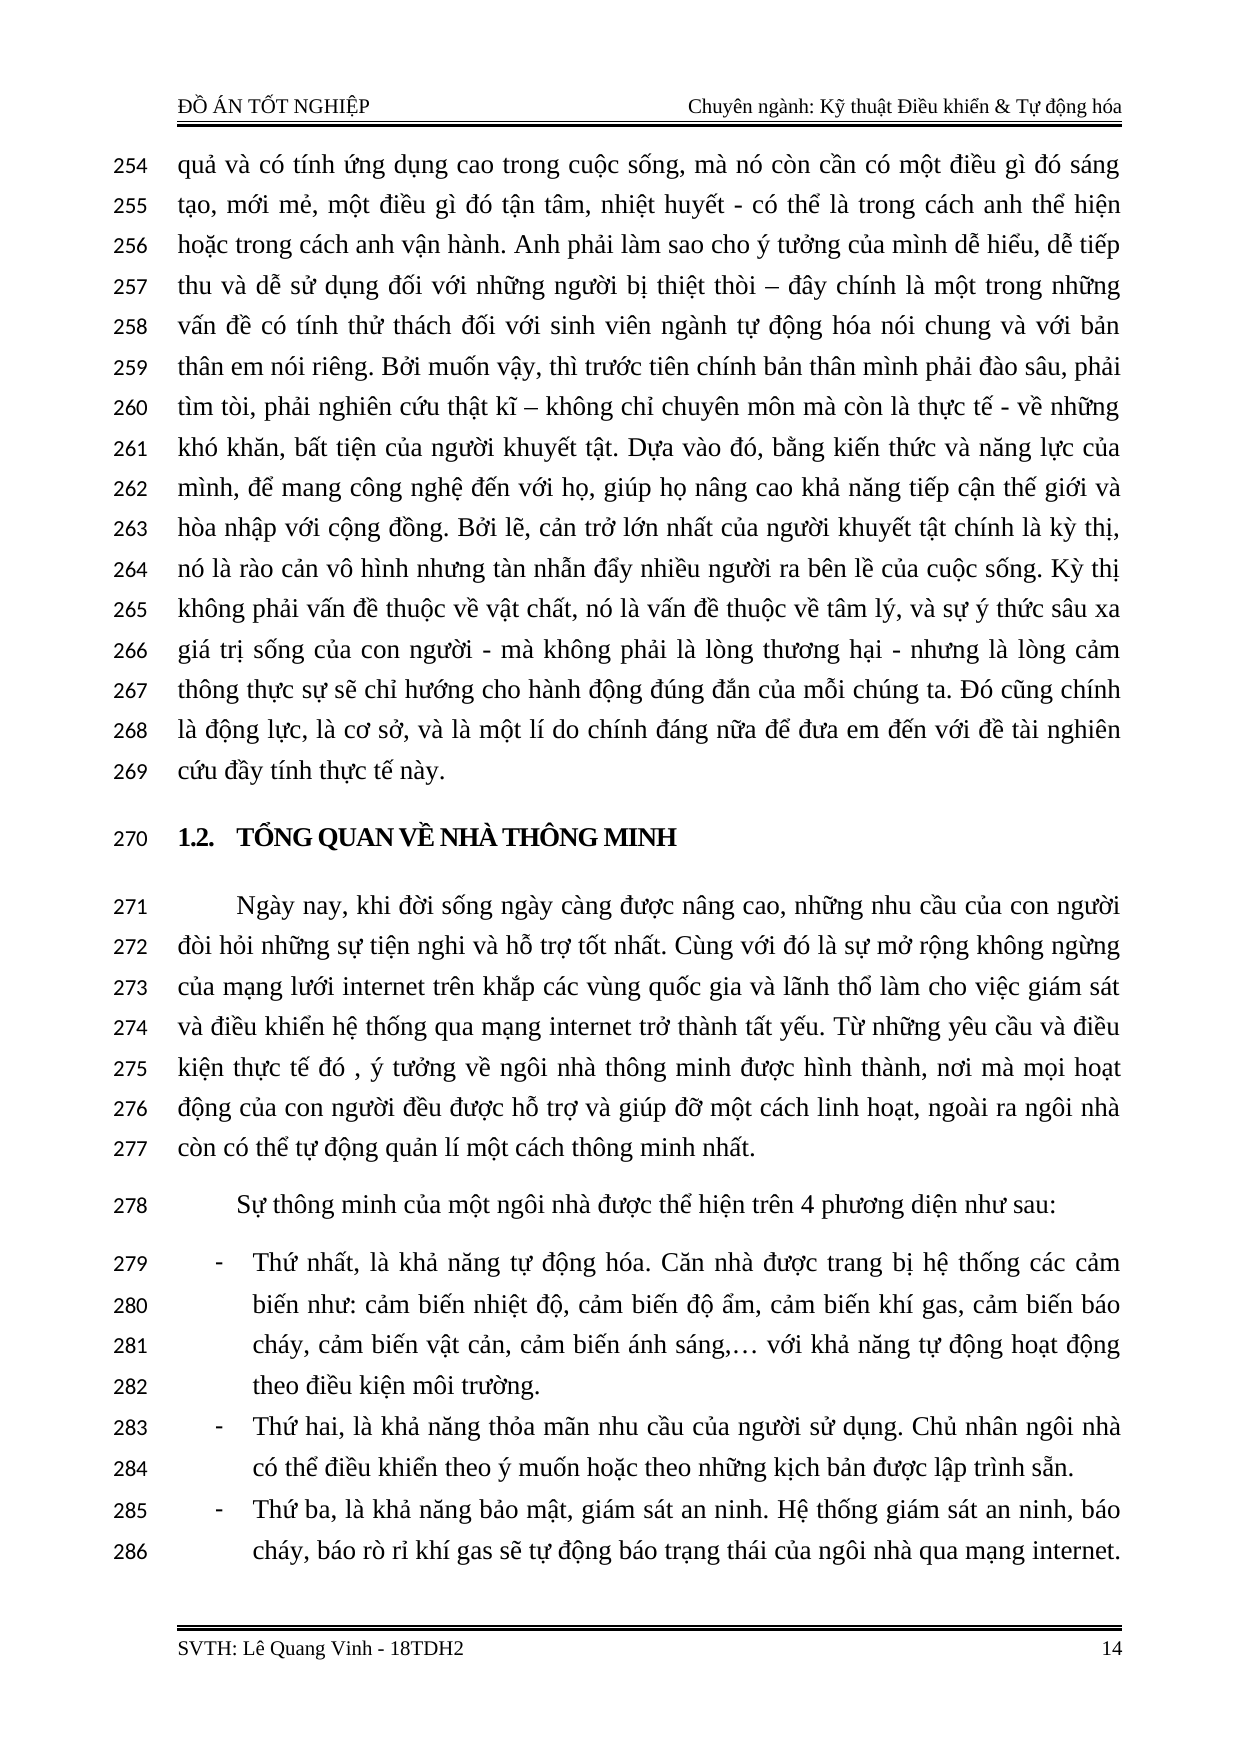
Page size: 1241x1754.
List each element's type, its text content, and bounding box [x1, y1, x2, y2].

subtitle Tổng quan về nhà thông minh [177, 821, 1122, 853]
list Thứ hai, là khả năng thỏa mãn nhu cầu của người sử dụng. Chủ nhân ngôi nhà có thể điều khiển theo ý muốn hoặc theo những kịch bản được lập trình sẵn. [215, 1409, 1122, 1483]
list Thứ nhất, là khả năng tự động hóa. Căn nhà được trang bị hệ thống các cảm biến như: cảm biến nhiệt độ, cảm biến độ ẩm, cảm biến khí gas, cảm biến báo cháy, cảm biến vật cản, cảm biến ánh sáng,… với khả năng tự động hoạt động theo điều kiện môi trường. [215, 1246, 1122, 1400]
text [177, 148, 1122, 785]
text Ngày nay, khi đời sống ngày càng được nâng cao, những nhu cầu của con người đòi hỏi những sự tiện nghi và hỗ trợ tốt nhất. Cùng với đó là sự mở rộng không ngừng của mạng lưới internet trên khắp các vùng quốc gia và lãnh thổ làm cho việc giám sát và điều khiển hệ thống qua mạng internet trở thành tất yếu. Từ những yêu cầu và điều kiện thực tế đó , ý tưởng về ngôi nhà thông minh được hình thành, nơi mà mọi hoạt động của con người đều được hỗ trợ và giúp đỡ một cách linh hoạt, ngoài ra ngôi nhà còn có thể tự động quản lí một cách thông minh nhất. [177, 889, 1122, 1163]
list Thứ ba, là khả năng bảo mật, giám sát an ninh. Hệ thống giám sát an ninh, báo cháy, báo rò rỉ khí gas sẽ tự động báo trạng thái của ngôi nhà qua mạng internet. [215, 1492, 1122, 1565]
text Sự thông minh của một ngôi nhà được thể hiện trên 4 phương diện như sau: [177, 1188, 1122, 1220]
